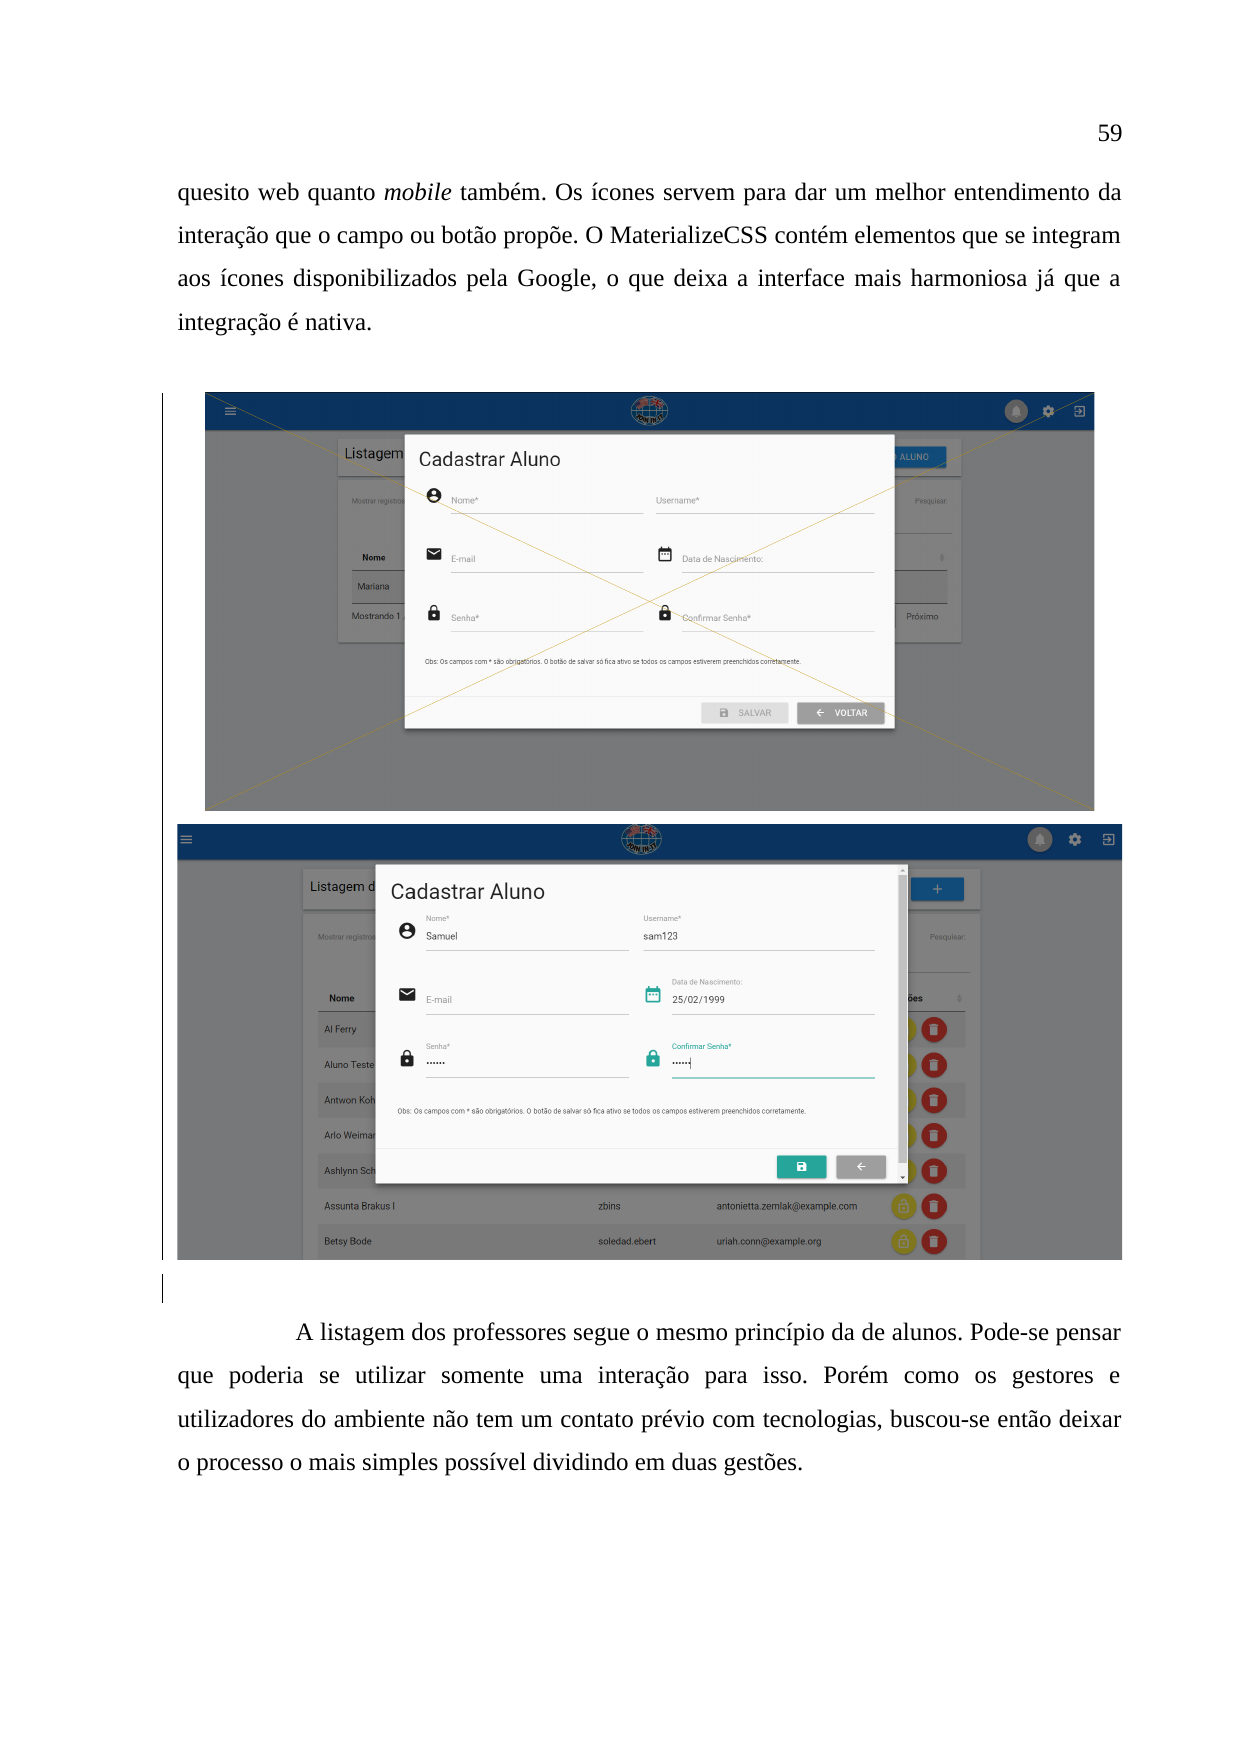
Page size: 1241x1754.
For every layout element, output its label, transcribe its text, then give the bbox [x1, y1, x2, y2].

picture [206, 602, 1093, 811]
picture [177, 824, 1123, 1260]
picture [651, 394, 1095, 809]
picture [205, 394, 648, 809]
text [177, 177, 1122, 335]
text A listagem dos professores segue o mesmo princípio da de alunos. Pode-se pensar que poderia se utilizar somente uma interação para isso. Porém como os gestores e utilizadores do ambiente não tem um contato prévio com tecnologias, buscou-se então deixar o processo o mais simples possível dividindo em duas gestões. [177, 1317, 1122, 1476]
picture [206, 392, 1093, 601]
